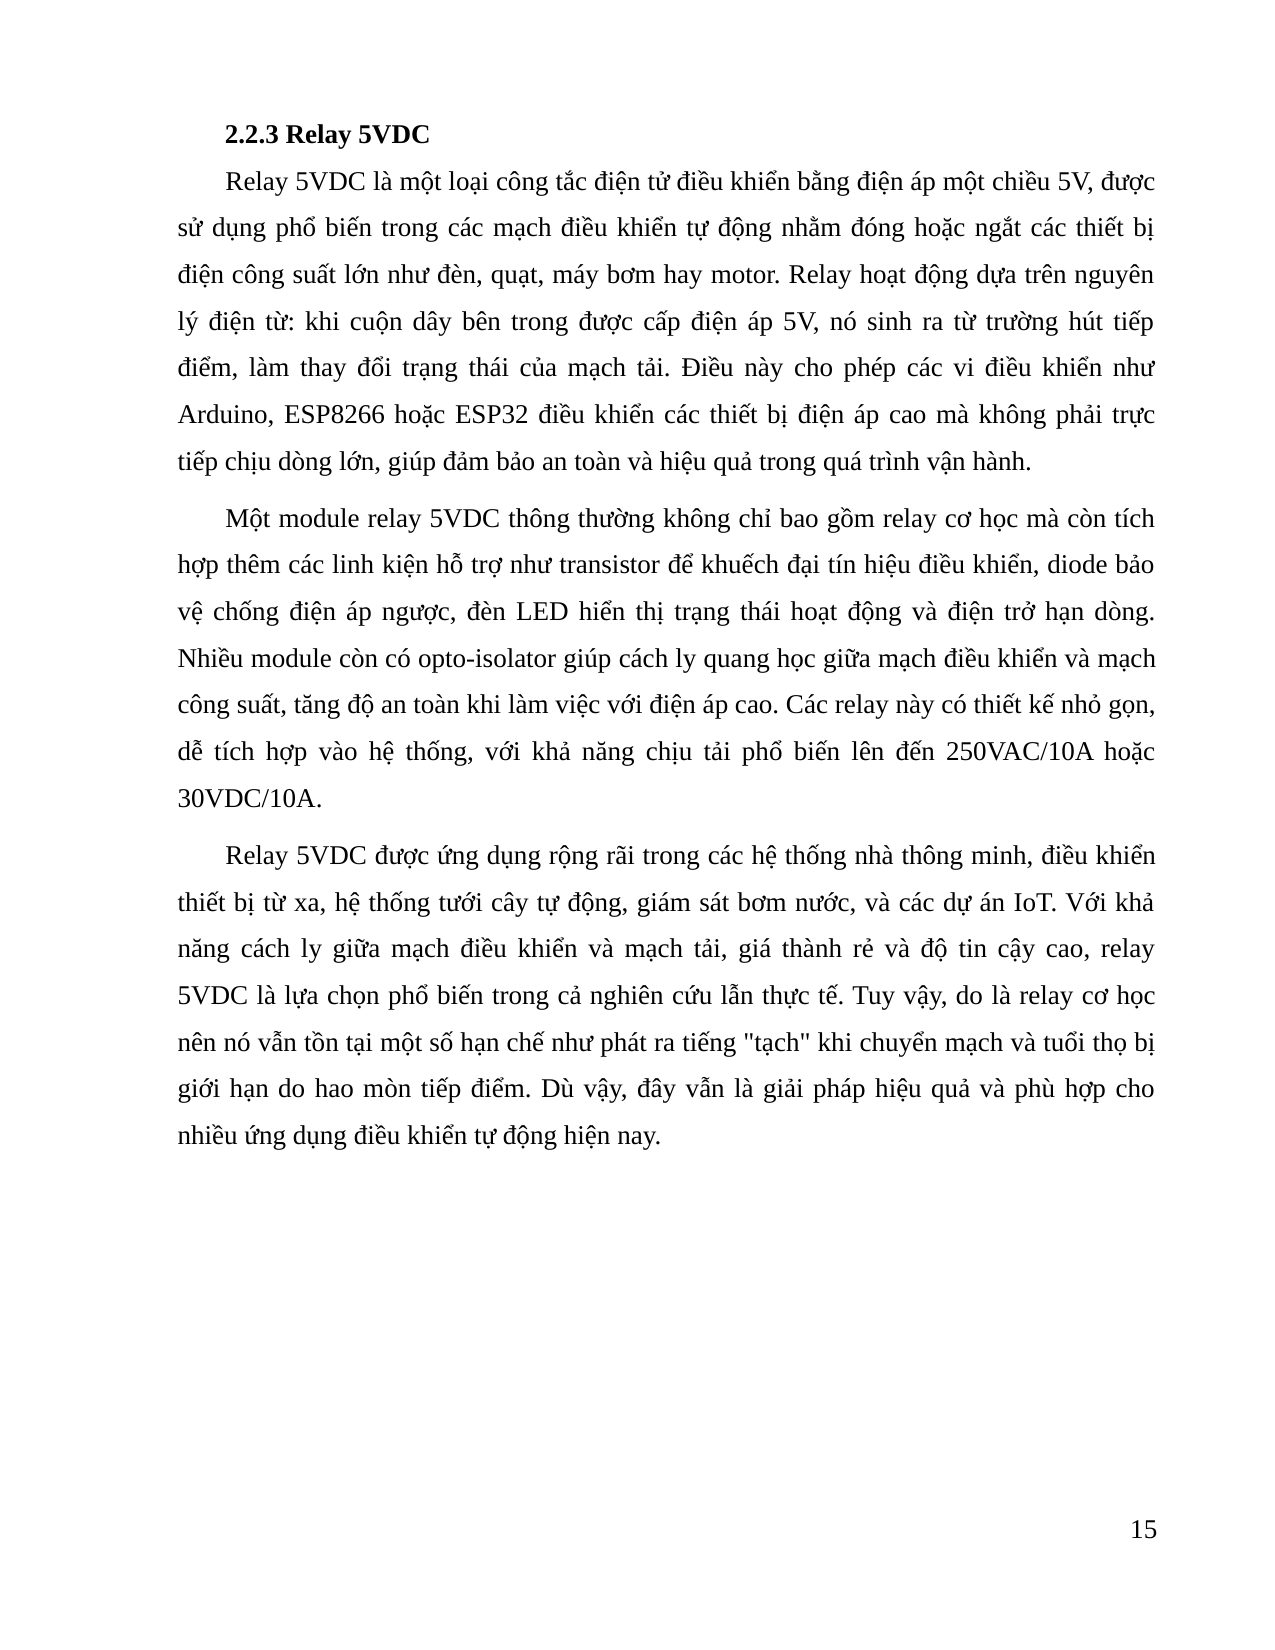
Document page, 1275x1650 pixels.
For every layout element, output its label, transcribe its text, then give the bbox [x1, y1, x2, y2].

text Relay 5VDC được ứng dụng rộng rãi trong các hệ thống nhà thông minh, điều khiển thiết bị từ xa, hệ thống tưới cây tự động, giám sát bơm nước, và các dự án IoT. Với khả năng cách ly giữa mạch điều khiển và mạch tải, giá thành rẻ và độ tin cậy cao, relay 5VDC là lựa chọn phổ biến trong cả nghiên cứu lẫn thực tế. Tuy vậy, do là relay cơ học nên nó vẫn tồn tại một số hạn chế như phát ra tiếng "tạch" khi chuyển mạch và tuổi thọ bị giới hạn do hao mòn tiếp điểm. Dù vậy, đây vẫn là giải pháp hiệu quả và phù hợp cho nhiều ứng dụng điều khiển tự động hiện nay. [177, 839, 1157, 1150]
text Một module relay 5VDC thông thường không chỉ bao gồm relay cơ học mà còn tích hợp thêm các linh kiện hỗ trợ như transistor để khuếch đại tín hiệu điều khiển, diode bảo vệ chống điện áp ngược, đèn LED hiển thị trạng thái hoạt động và điện trở hạn dòng. Nhiều module còn có opto-isolator giúp cách ly quang học giữa mạch điều khiển và mạch công suất, tăng độ an toàn khi làm việc với điện áp cao. Các relay này có thiết kế nhỏ gọn, dễ tích hợp vào hệ thống, với khả năng chịu tải phổ biến lên đến 250VAC/10A hoặc 30VDC/10A. [177, 502, 1157, 813]
text Relay 5VDC là một loại công tắc điện tử điều khiển bằng điện áp một chiều 5V, được sử dụng phổ biến trong các mạch điều khiển tự động nhằm đóng hoặc ngắt các thiết bị điện công suất lớn như đèn, quạt, máy bơm hay motor. Relay hoạt động dựa trên nguyên lý điện từ: khi cuộn dây bên trong được cấp điện áp 5V, nó sinh ra từ trường hút tiếp điểm, làm thay đổi trạng thái của mạch tải. Điều này cho phép các vi điều khiển như Arduino, ESP8266 hoặc ESP32 điều khiển các thiết bị điện áp cao mà không phải trực tiếp chịu dòng lớn, giúp đảm bảo an toàn và hiệu quả trong quá trình vận hành. [177, 165, 1157, 476]
subtitle 2.2.3 Relay 5VDC [224, 118, 1157, 149]
